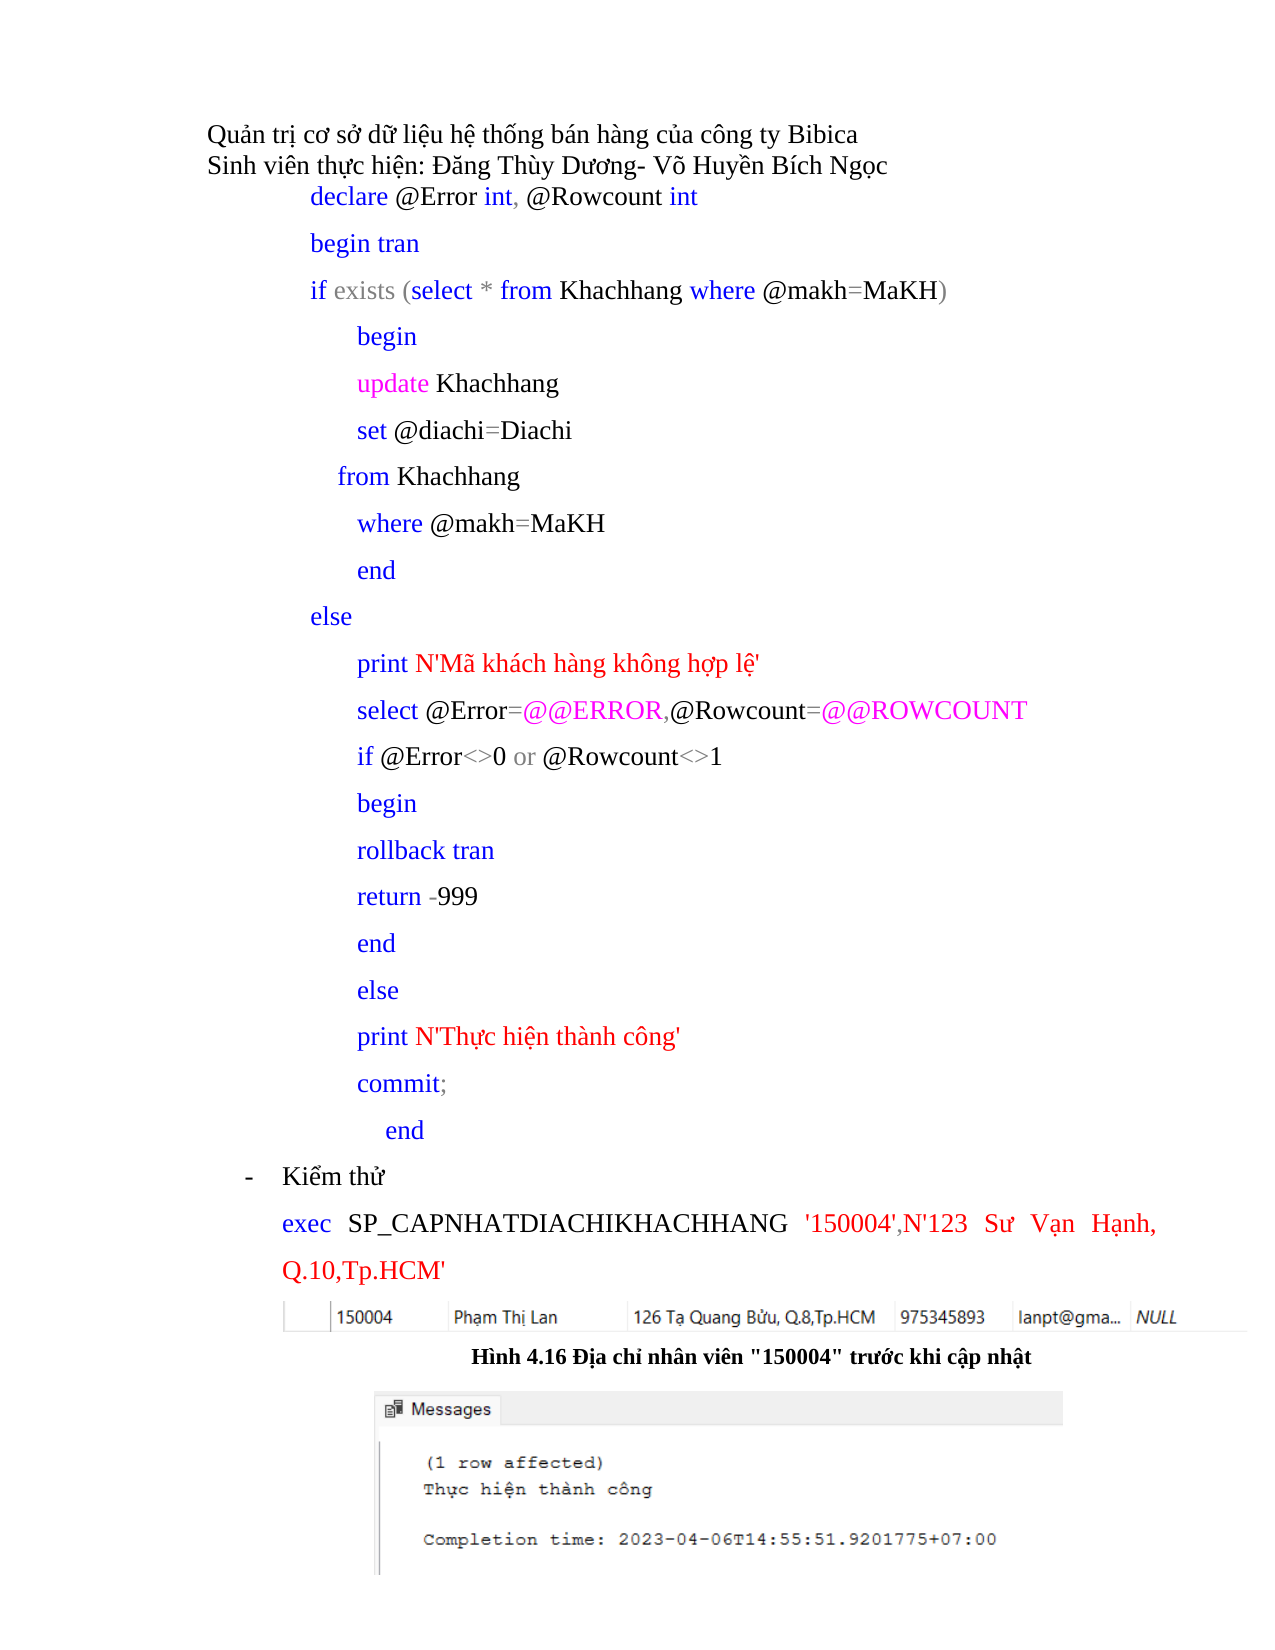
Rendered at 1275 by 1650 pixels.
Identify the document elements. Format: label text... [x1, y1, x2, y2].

text update Khachhang [207, 367, 1157, 398]
text else [207, 974, 1157, 1005]
text begin tran [207, 227, 1157, 258]
text end [207, 554, 1157, 585]
text declare @Error int, @Rowcount int [207, 180, 1157, 212]
text where @makh=MaKH [207, 507, 1157, 538]
text else [207, 600, 1157, 632]
text if @Error<>0 or @Rowcount<>1 [207, 740, 1157, 772]
text end [207, 927, 1157, 958]
picture [374, 1391, 1063, 1575]
text set @diachi=Diachi [207, 414, 1157, 445]
list Kiểm thử [244, 1160, 1157, 1192]
text return -999 [207, 880, 1157, 912]
text begin [207, 787, 1157, 818]
text from Khachhang [207, 460, 1157, 492]
text begin [207, 320, 1157, 352]
text commit; [207, 1067, 1157, 1098]
picture [283, 1301, 1248, 1332]
text if exists (select * from Khachhang where @makh=MaKH) [207, 274, 1157, 305]
text print N'Mã khách hàng không hợp lệ' [207, 647, 1157, 678]
list end [282, 1114, 1157, 1145]
list exec SP_CAPNHATDIACHIKHACHHANG '150004',N'123 Sư Vạn Hạnh, Q.10,Tp.HCM' [282, 1207, 1157, 1285]
text rollback tran [207, 834, 1157, 865]
text print N'Thực hiện thành công' [207, 1020, 1157, 1052]
text select @Error=@@ERROR,@Rowcount=@@ROWCOUNT [207, 694, 1157, 725]
